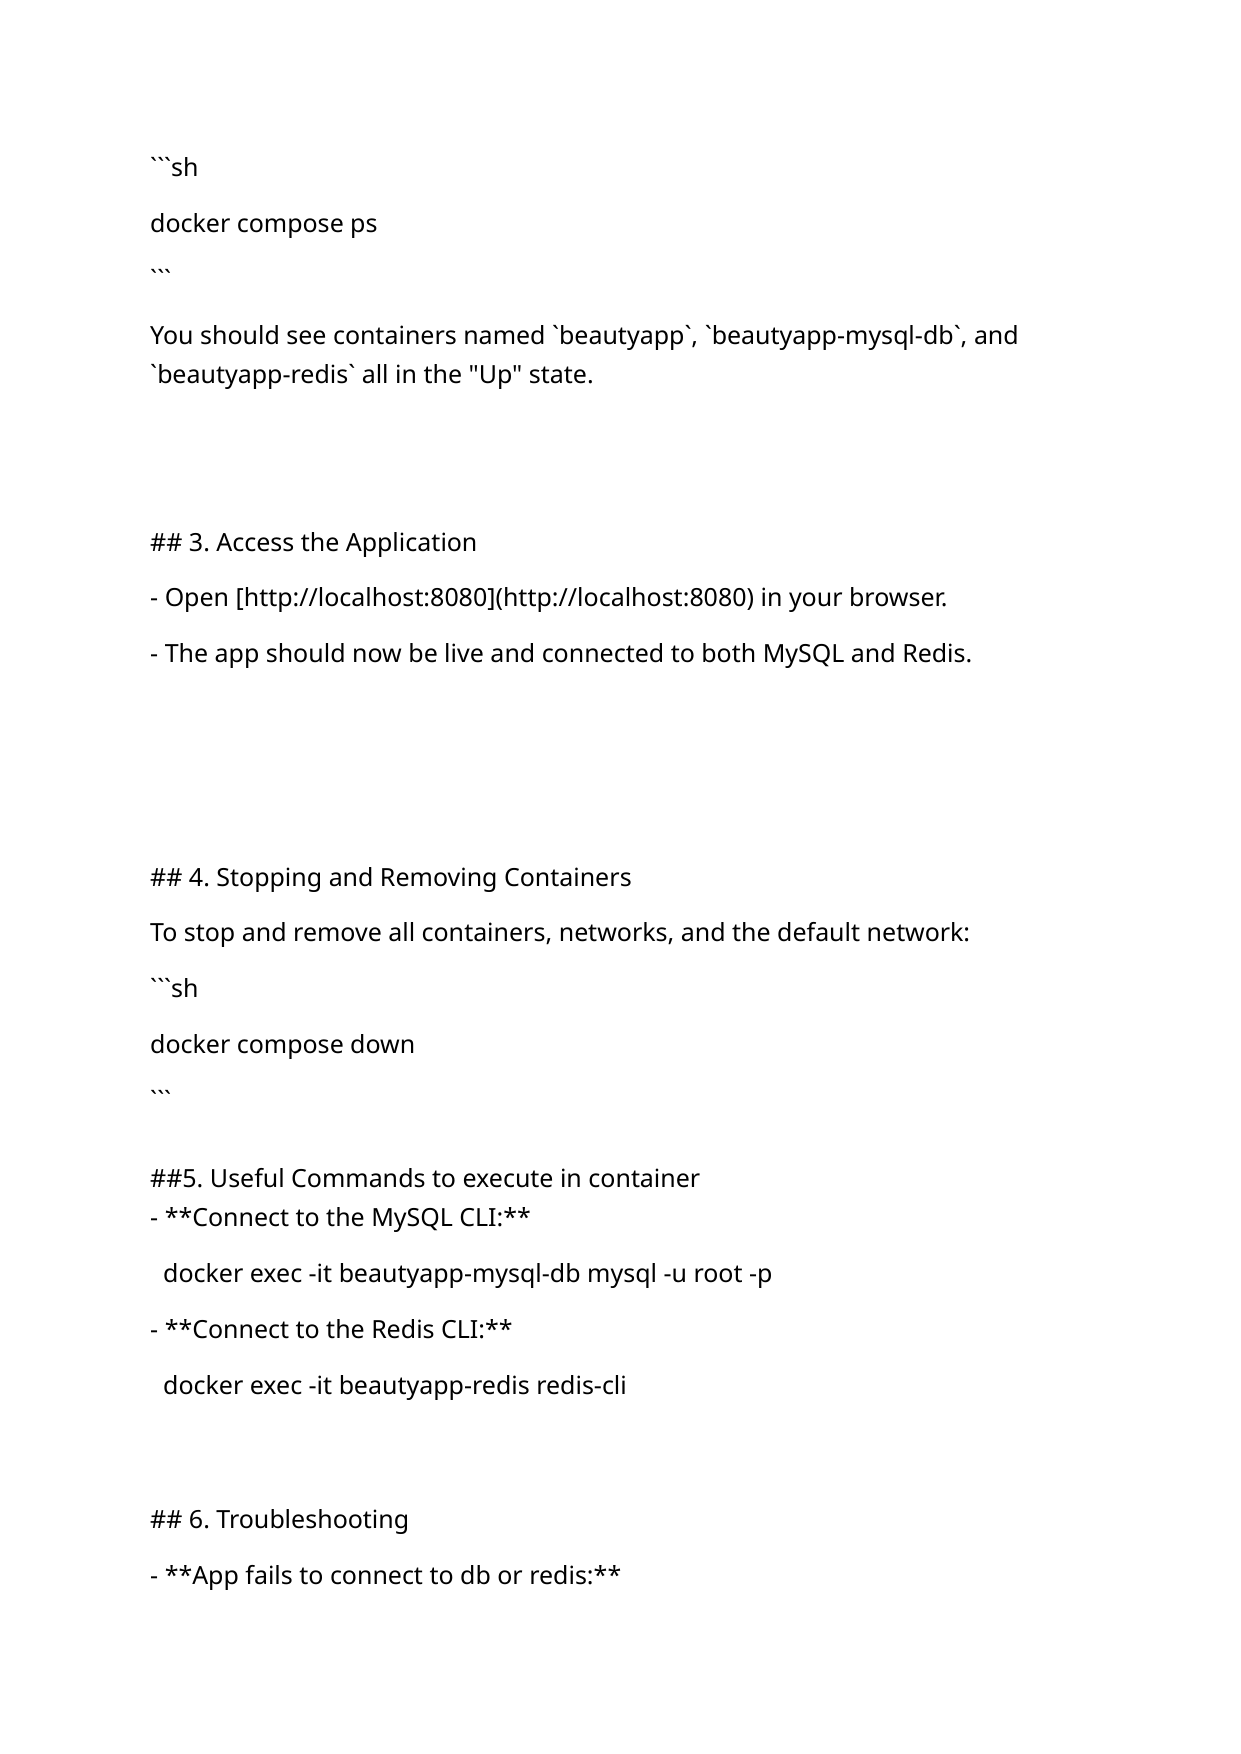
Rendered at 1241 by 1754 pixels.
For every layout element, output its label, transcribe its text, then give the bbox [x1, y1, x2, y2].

text ```sh [150, 971, 1090, 1005]
text - The app should now be live and connected to both MySQL and Redis. [150, 636, 1090, 670]
text docker compose ps [150, 206, 1090, 240]
text docker exec -it beautyapp-redis redis-cli [150, 1367, 1090, 1402]
text - Open [http://localhost:8080](http://localhost:8080) in your browser. [150, 580, 1090, 614]
text You should see containers named `beautyapp`, `beautyapp-mysql-db`, and `beautyapp-redis` all in the "Up" state. [150, 317, 1090, 391]
text ```sh [150, 150, 1090, 184]
text - **Connect to the Redis CLI:** [150, 1312, 1090, 1346]
text To stop and remove all containers, networks, and the default network: [150, 915, 1090, 949]
text - **App fails to connect to db or redis:** [150, 1557, 1090, 1592]
text docker exec -it beautyapp-mysql-db mysql -u root -p [150, 1256, 1090, 1290]
text ## 4. Stopping and Removing Containers [150, 859, 1090, 893]
text ``` [150, 262, 1090, 296]
text docker compose down [150, 1027, 1090, 1061]
text ``` ##5. Useful Commands to execute in container - **Connect to the MySQL CLI:** [150, 1082, 1090, 1234]
text ## 3. Access the Application [150, 524, 1090, 558]
text ## 6. Troubleshooting [150, 1423, 1090, 1536]
